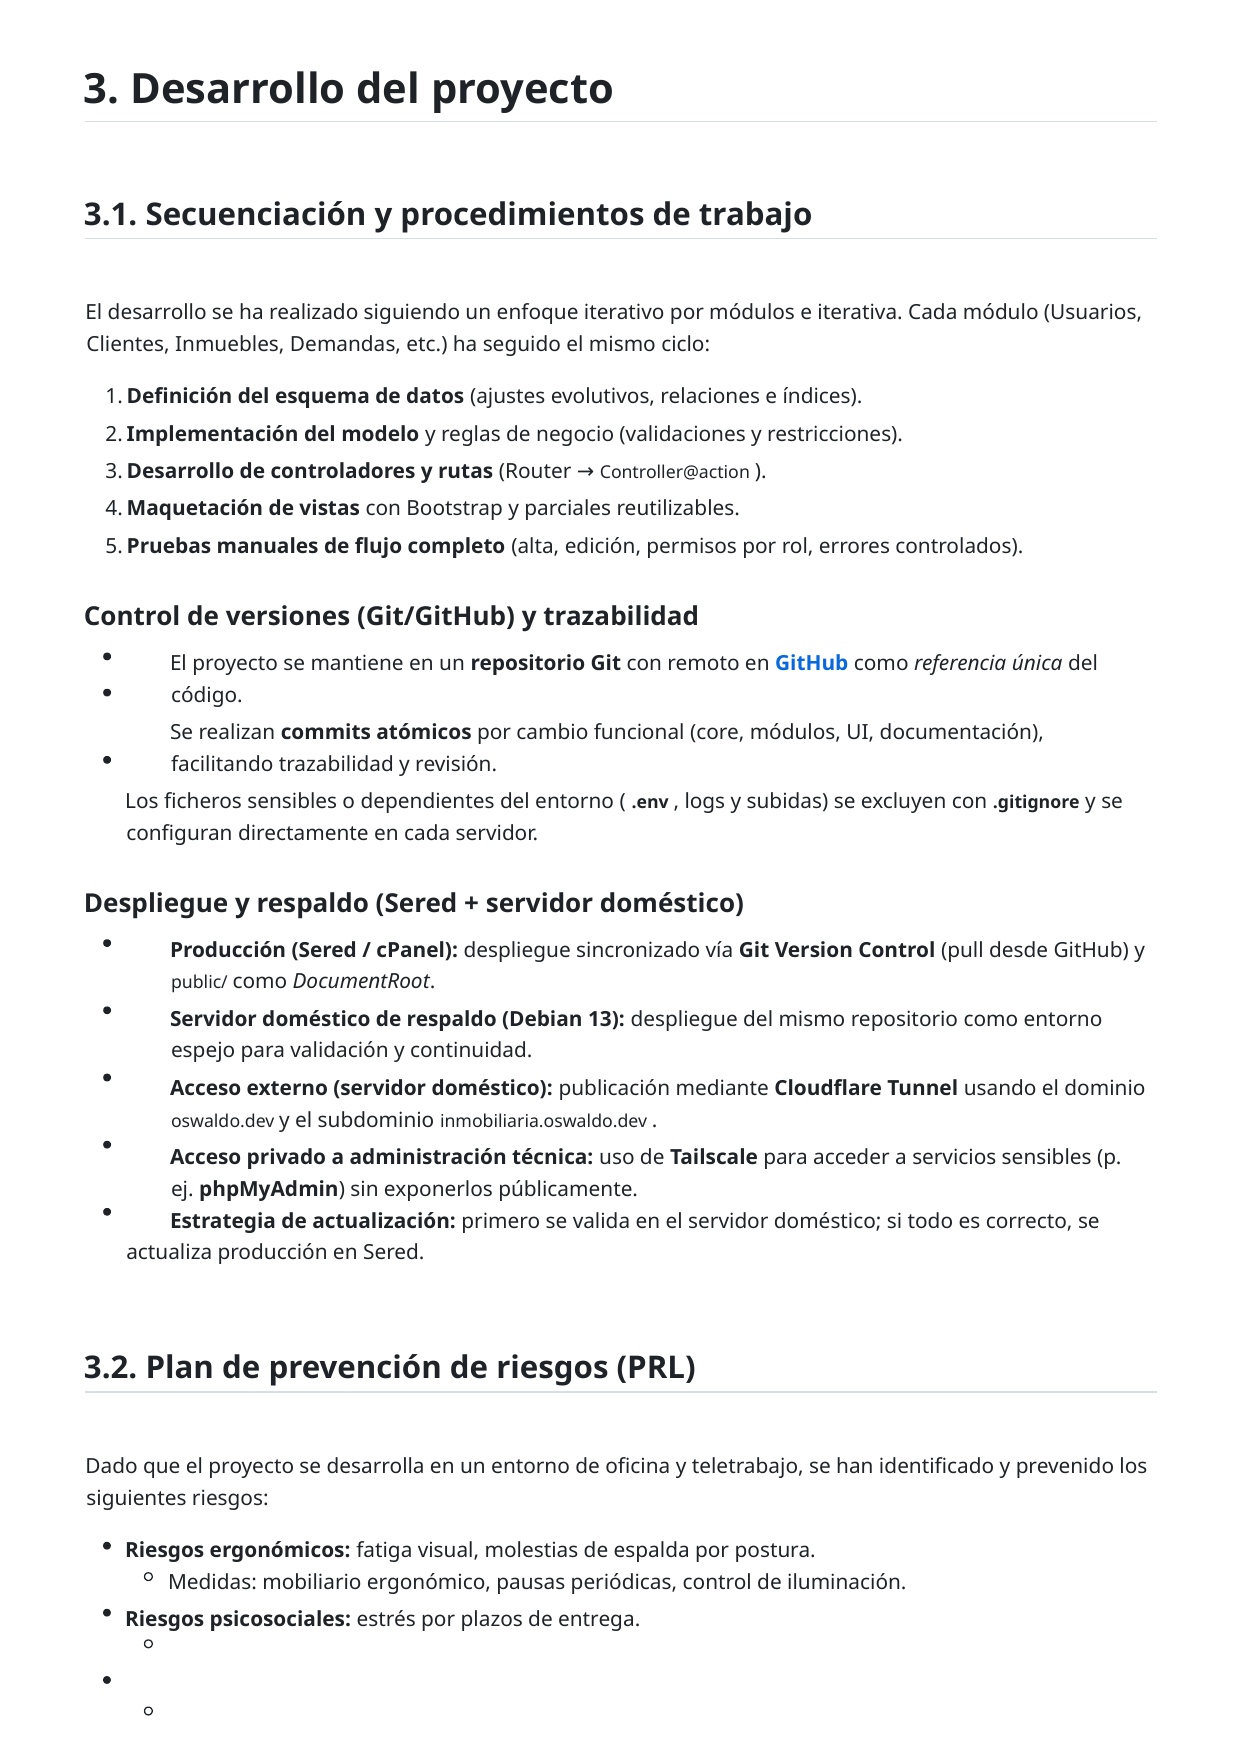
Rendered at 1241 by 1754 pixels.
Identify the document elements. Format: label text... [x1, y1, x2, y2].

text El desarrollo se ha realizado siguiendo un enfoque iterativo por módulos e iterativa. Cada módulo (Usuarios, Clientes, Inmuebles, Demandas, etc.) ha seguido el mismo ciclo: [85, 297, 1148, 358]
text Estrategia de actualización: primero se valida en el servidor doméstico; si todo es correcto, se actualiza producción en Sered. [125, 1206, 1148, 1266]
text Medidas: mobiliario ergonómico, pausas periódicas, control de iluminación. [168, 1567, 1148, 1595]
text Riesgos ergonómicos: fatiga visual, molestias de espalda por postura. [125, 1535, 1148, 1563]
subtitle 3.1. Secuenciación y procedimientos de trabajo [84, 192, 1154, 234]
text Acceso externo (servidor doméstico): publicación mediante Cloudflare Tunnel usando el dominio oswaldo.dev y el subdominio inmobiliaria.oswaldo.dev . [125, 1073, 1148, 1133]
text Los ficheros sensibles o dependientes del entorno ( .env , logs y subidas) se excluyen con .gitignore y se configuran directamente en cada servidor. [125, 786, 1148, 846]
subtitle Control de versiones (Git/GitHub) y trazabilidad [84, 598, 1154, 633]
text Acceso privado a administración técnica: uso de Tailscale para acceder a servicios sensibles (p. ej. phpMyAdmin) sin exponerlos públicamente. [125, 1142, 1148, 1202]
list Pruebas manuales de flujo completo (alta, edición, permisos por rol, errores controlados). [105, 531, 1148, 559]
list Desarrollo de controladores y rutas (Router → Controller@action ). [105, 456, 1148, 484]
subtitle 3. Desarrollo del proyecto [84, 59, 1154, 116]
text Servidor doméstico de respaldo (Debian 13): despliegue del mismo repositorio como entorno espejo para validación y continuidad. [125, 1004, 1148, 1064]
list Maquetación de vistas con Bootstrap y parciales reutilizables. [105, 493, 1148, 522]
text Dado que el proyecto se desarrolla en un entorno de oficina y teletrabajo, se han identificado y prevenido los siguientes riesgos: [85, 1451, 1148, 1511]
text Producción (Sered / cPanel): despliegue sincronizado vía Git Version Control (pull desde GitHub) y public/ como DocumentRoot. [125, 935, 1148, 995]
list Definición del esquema de datos (ajustes evolutivos, relaciones e índices). [105, 382, 1148, 410]
text Riesgos psicosociales: estrés por plazos de entrega. [125, 1604, 1148, 1633]
subtitle 3.2. Plan de prevención de riesgos (PRL) [84, 1345, 1154, 1388]
text Se realizan commits atómicos por cambio funcional (core, módulos, UI, documentación), facilitando trazabilidad y revisión. [125, 717, 1148, 777]
list Implementación del modelo y reglas de negocio (validaciones y restricciones). [105, 419, 1148, 447]
text El proyecto se mantiene en un repositorio Git con remoto en GitHub como referencia única del código. [125, 648, 1148, 708]
subtitle Despliegue y respaldo (Sered + servidor doméstico) [84, 884, 1154, 920]
